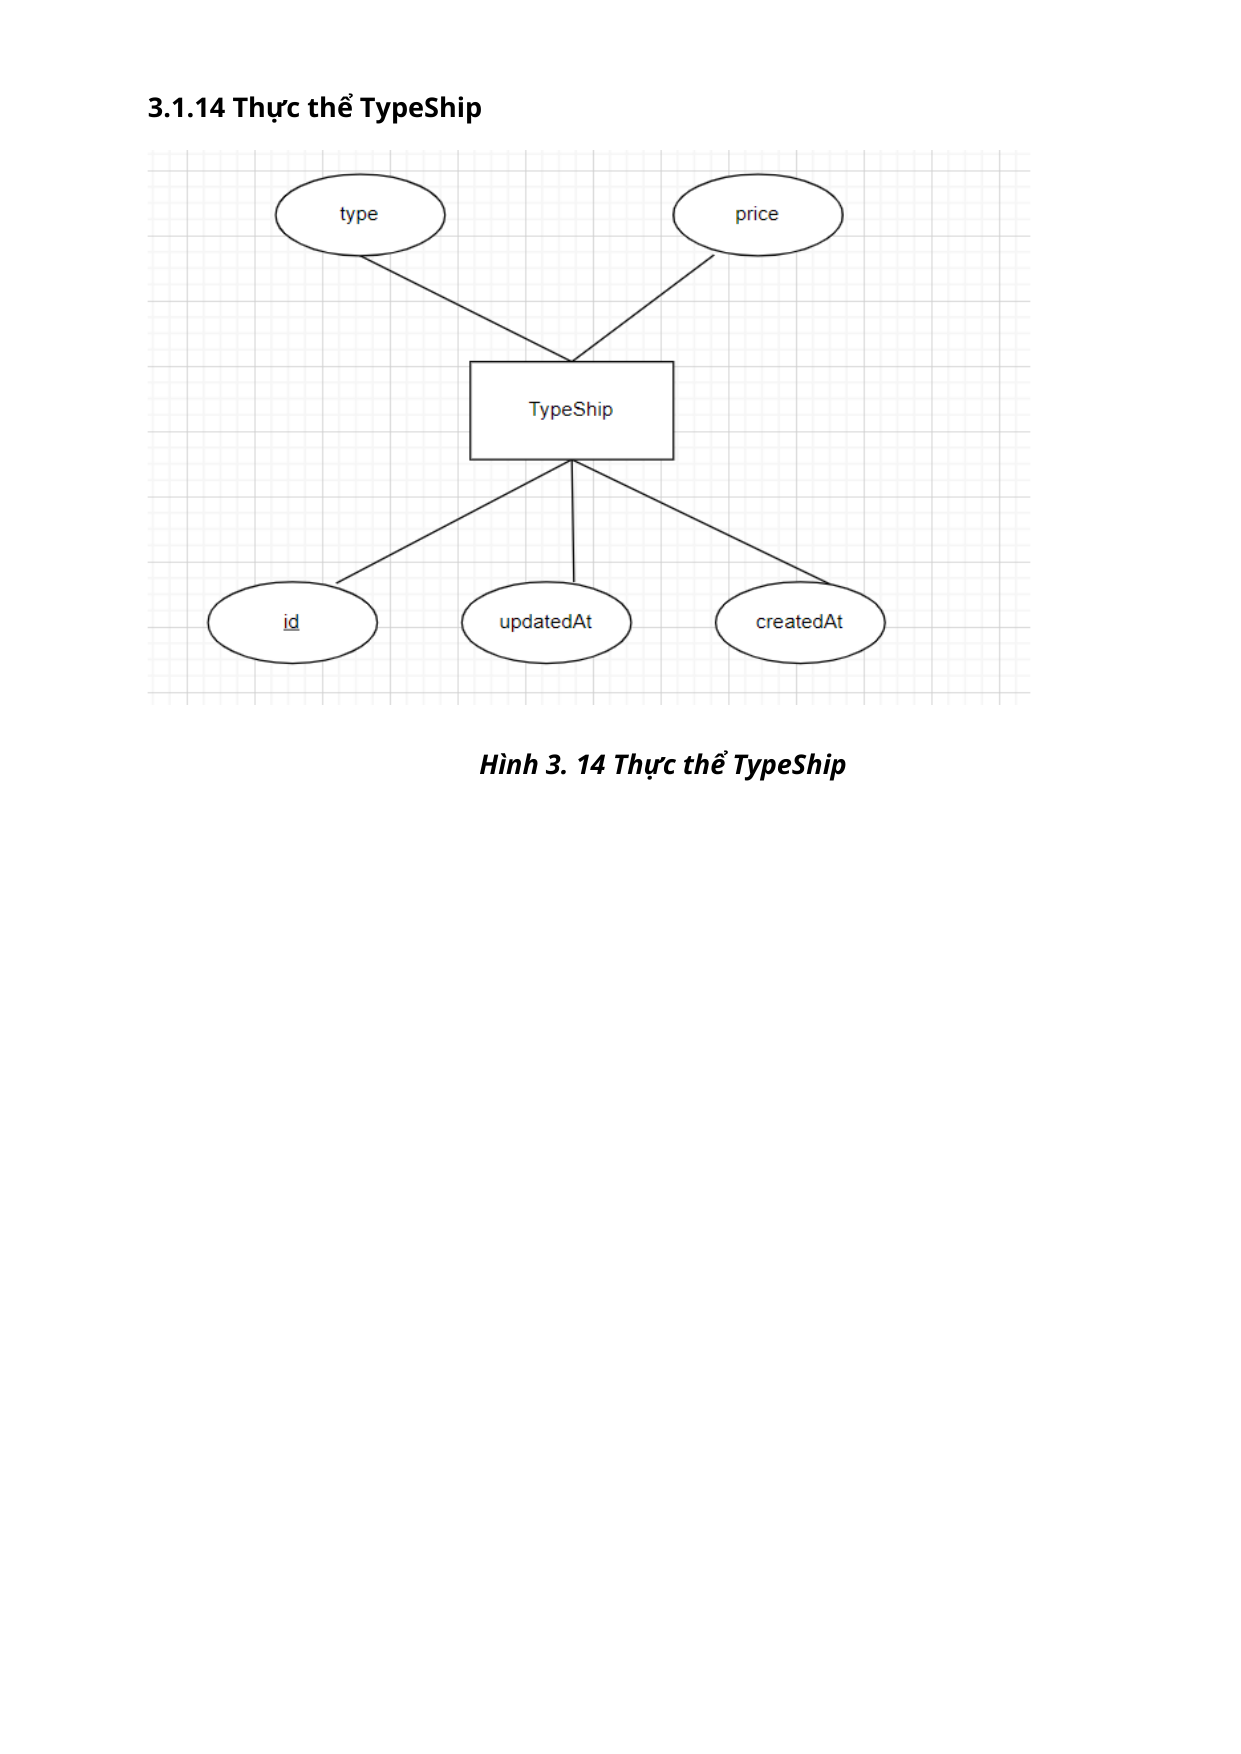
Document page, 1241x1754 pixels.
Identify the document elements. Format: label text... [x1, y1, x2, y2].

text Hình 3. 14 Thực thể TypeShip [148, 745, 1122, 782]
subtitle 3.1.14 Thực thể TypeShip [148, 89, 1122, 126]
picture [147, 150, 1031, 705]
